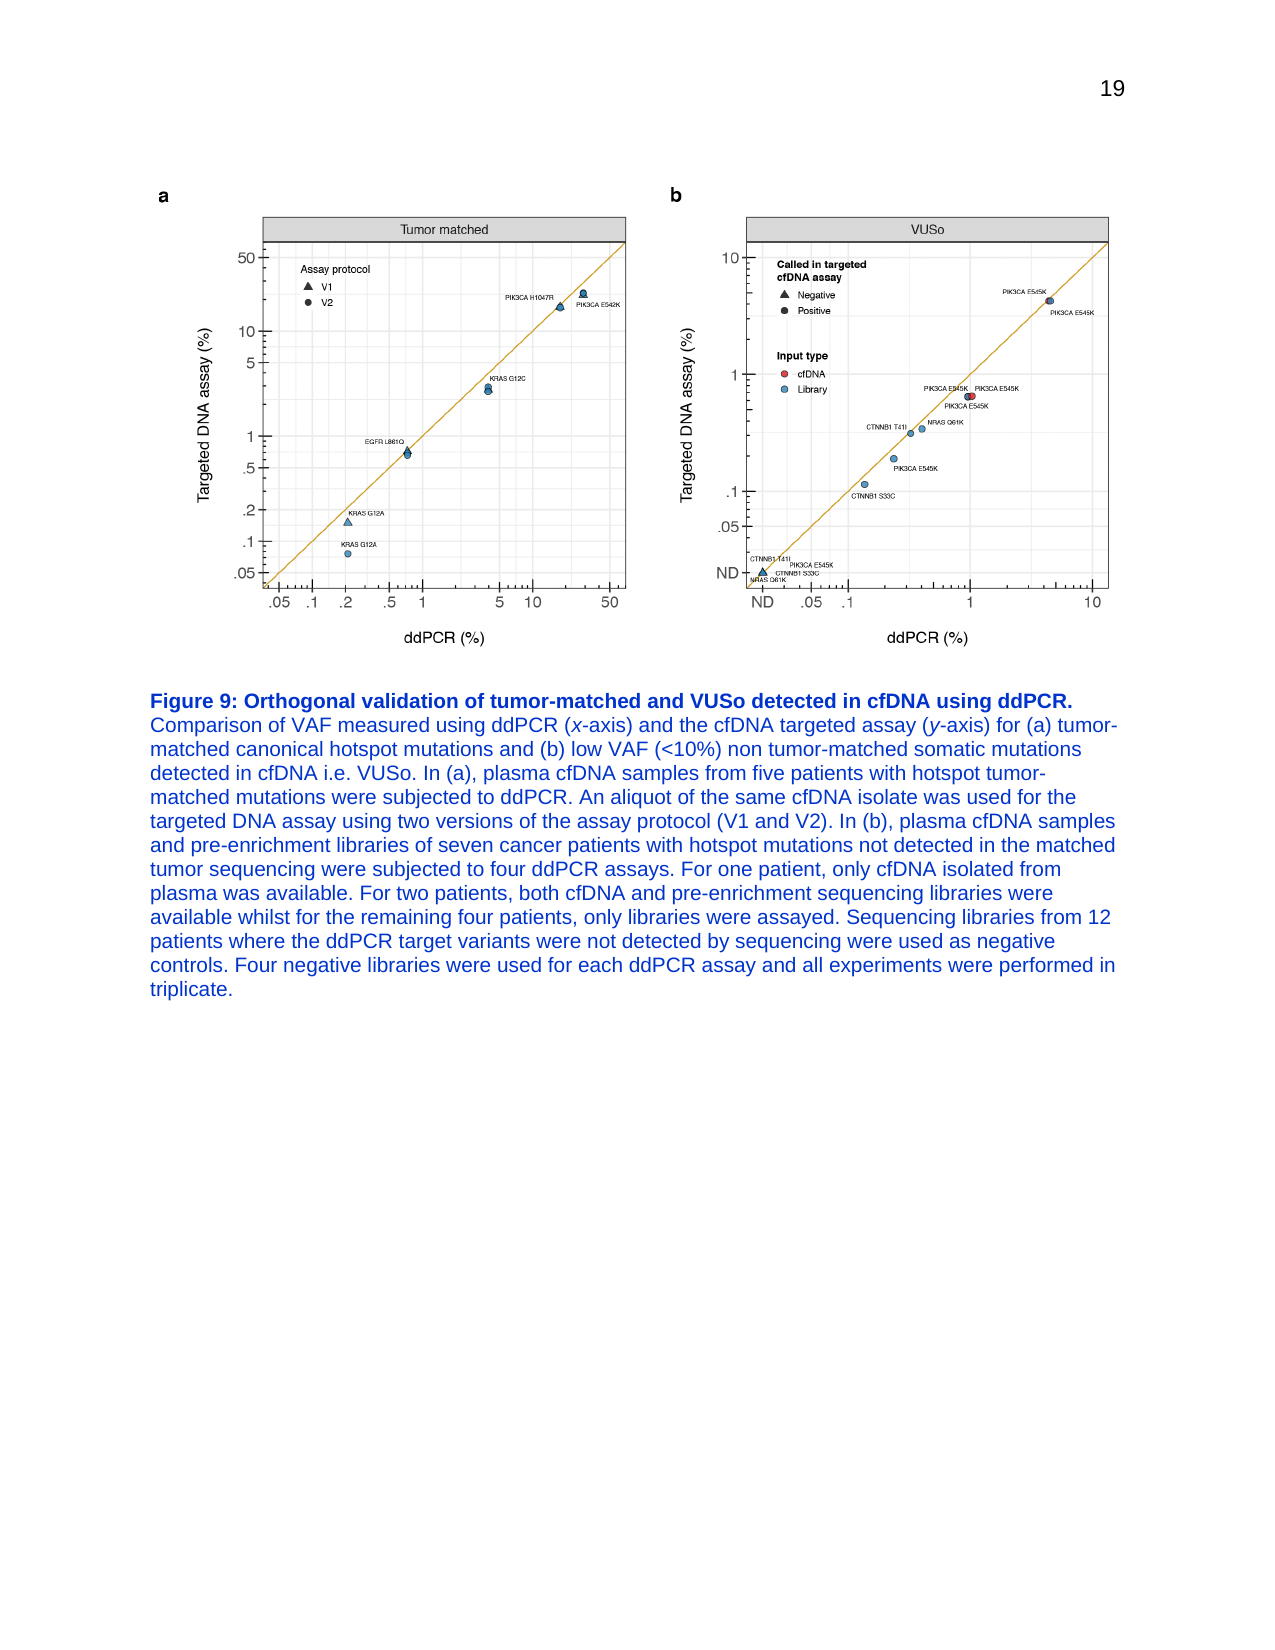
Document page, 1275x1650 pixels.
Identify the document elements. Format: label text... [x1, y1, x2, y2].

picture [159, 184, 1116, 671]
